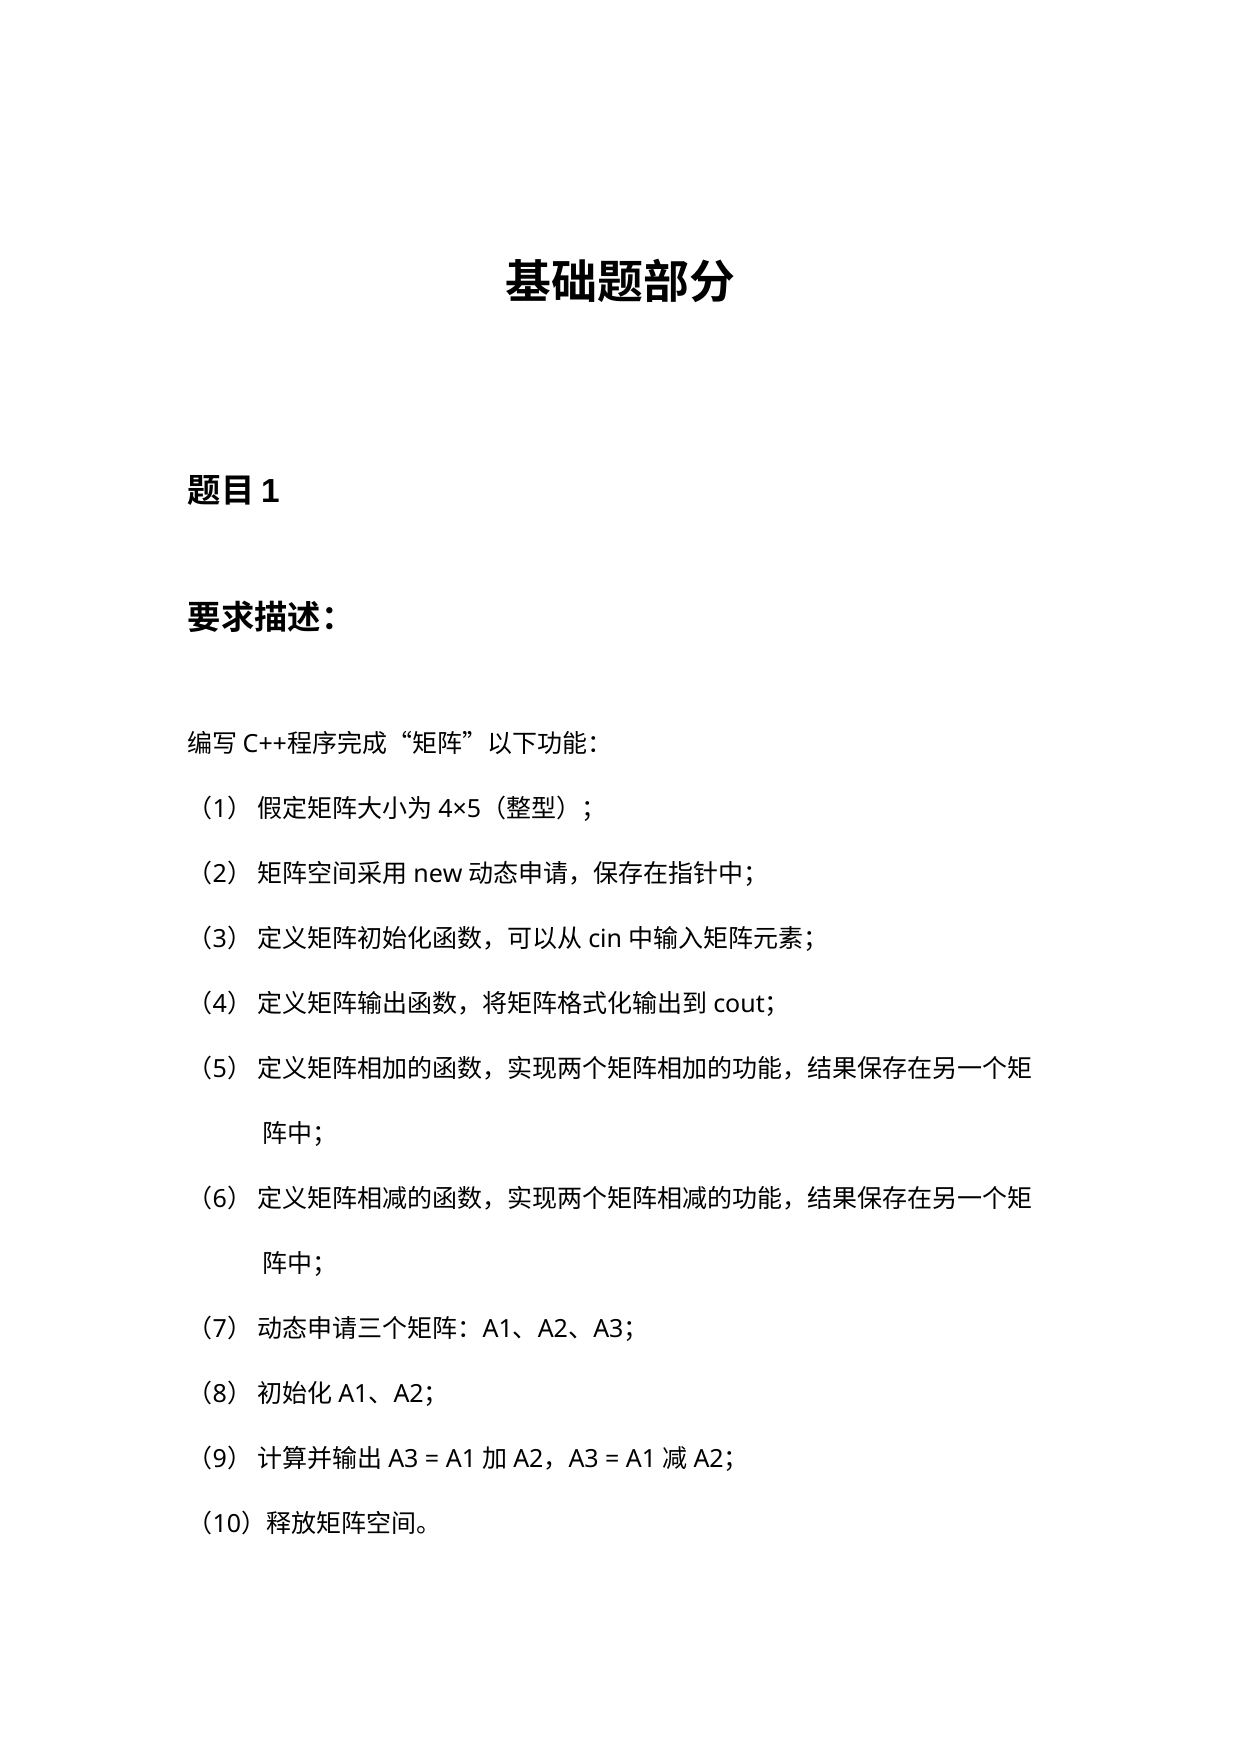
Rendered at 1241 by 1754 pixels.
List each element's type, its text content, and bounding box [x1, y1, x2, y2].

text （6） 定义矩阵相减的函数，实现两个矩阵相减的功能，结果保存在另一个矩阵中； [187, 1164, 1053, 1294]
text （8） 初始化 A1、A2； [187, 1359, 1053, 1424]
text （7） 动态申请三个矩阵：A1、A2、A3； [187, 1294, 1053, 1359]
subtitle 题目1 [187, 455, 1053, 520]
text （1） 假定矩阵大小为 4×5（整型）； [187, 774, 1053, 839]
text （9） 计算并输出 A3 = A1 加 A2，A3 = A1 减 A2； [187, 1424, 1053, 1489]
text 编写C++程序完成“矩阵”以下功能： [187, 709, 1053, 774]
text （2） 矩阵空间采用 new 动态申请，保存在指针中； [187, 839, 1053, 904]
subtitle 要求描述： [187, 582, 1053, 647]
text （5） 定义矩阵相加的函数，实现两个矩阵相加的功能，结果保存在另一个矩阵中； [187, 1034, 1053, 1164]
subtitle 基础题部分 [187, 230, 1053, 327]
text （3） 定义矩阵初始化函数，可以从 cin 中输入矩阵元素； [187, 904, 1053, 969]
text （10）释放矩阵空间。 [187, 1489, 1053, 1554]
text （4） 定义矩阵输出函数，将矩阵格式化输出到 cout； [187, 969, 1053, 1034]
